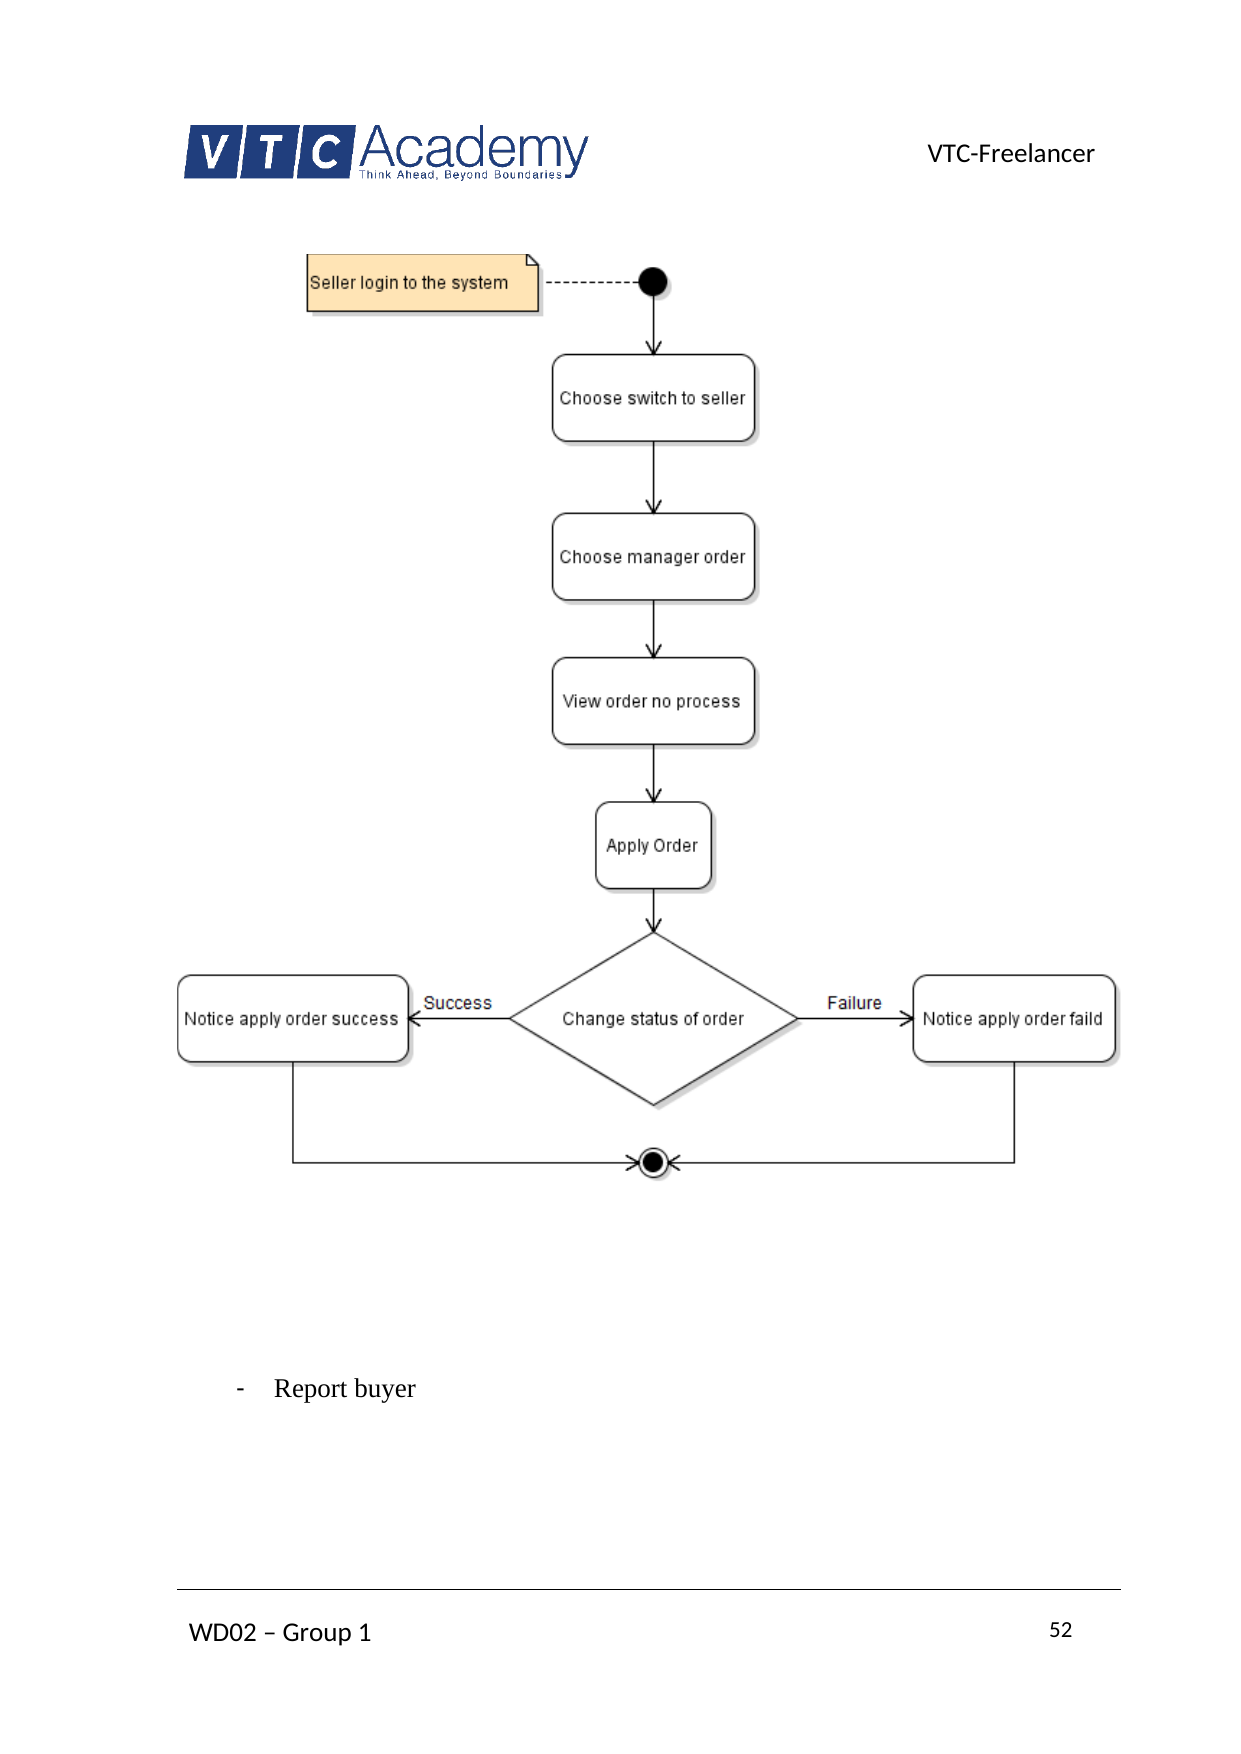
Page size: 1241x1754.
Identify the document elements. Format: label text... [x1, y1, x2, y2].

picture [177, 254, 1122, 1184]
picture [169, 112, 603, 193]
list Report buyer [236, 1371, 1122, 1404]
